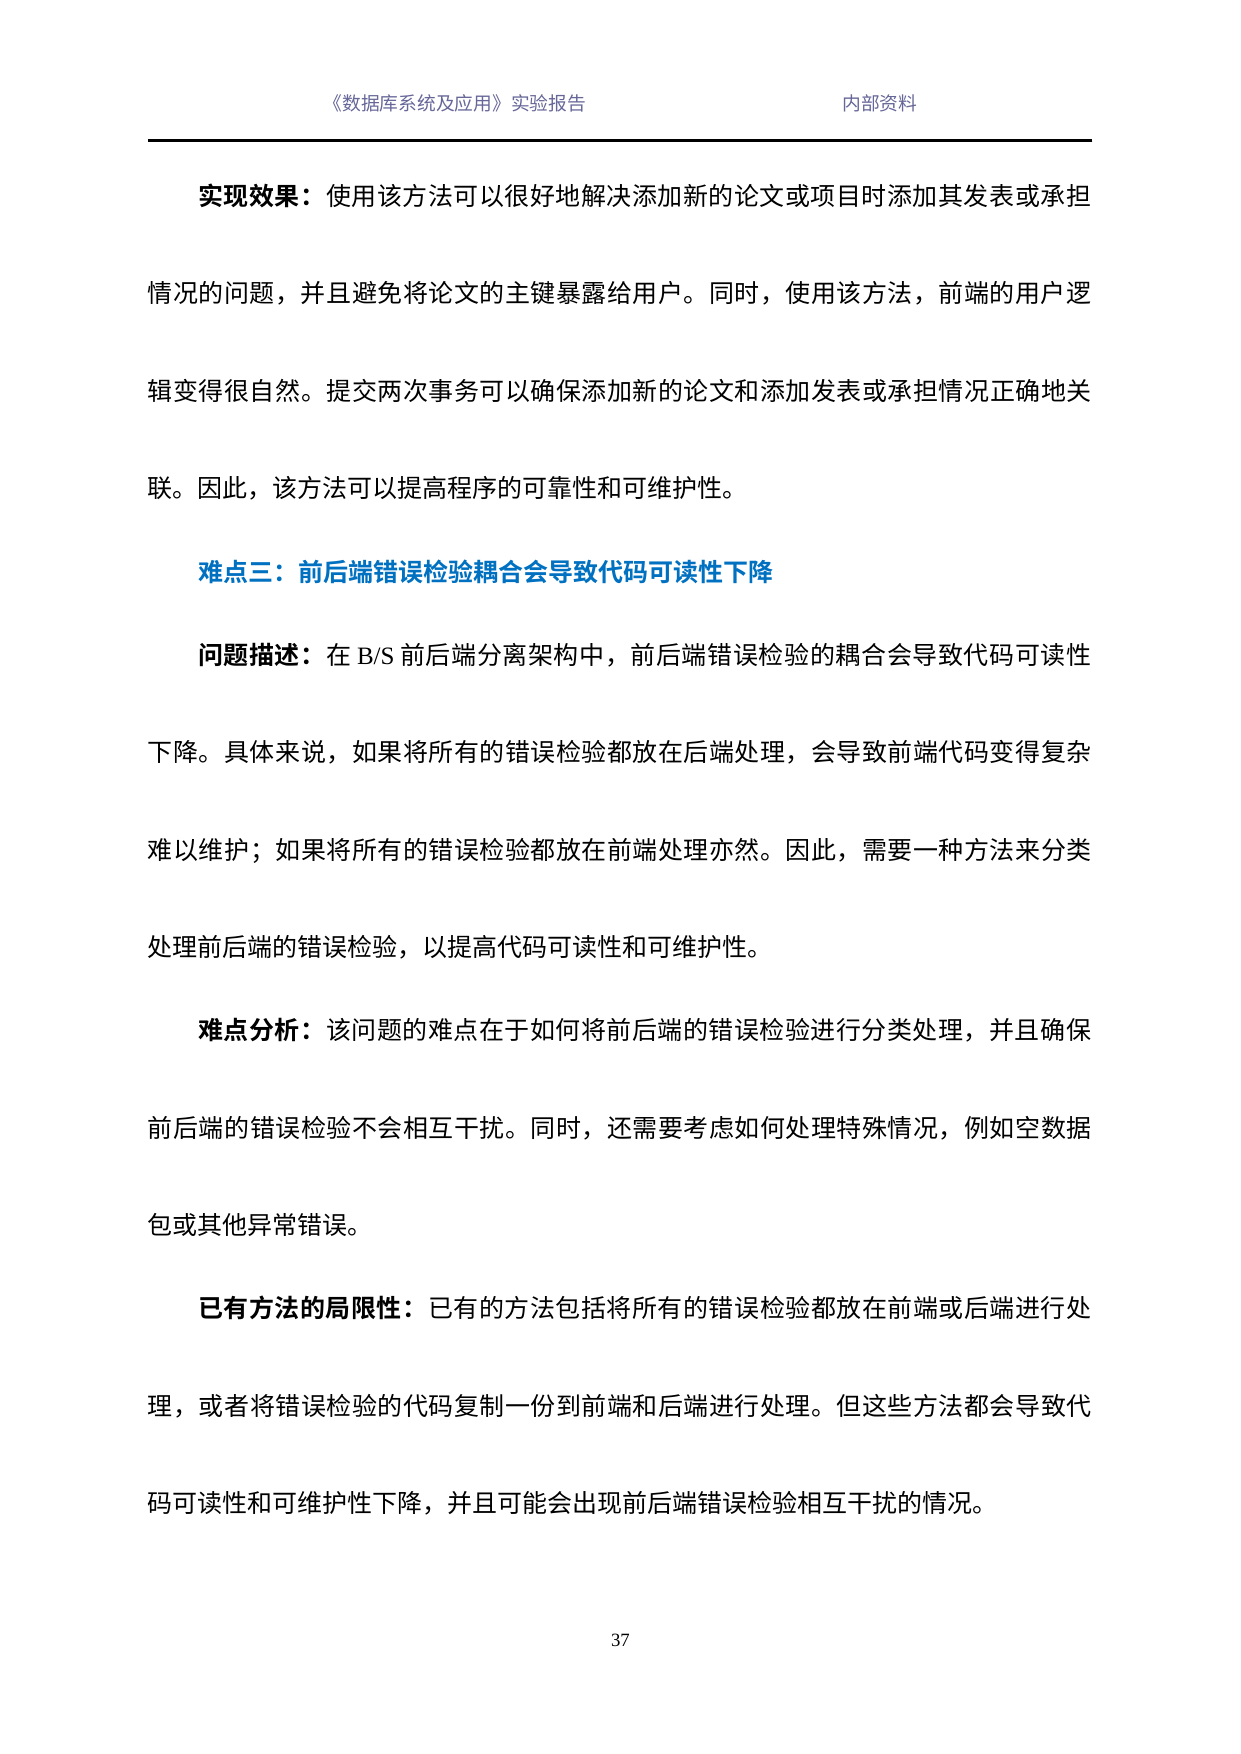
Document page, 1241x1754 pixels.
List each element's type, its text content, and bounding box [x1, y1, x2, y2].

text 难点三：前后端错误检验耦合会导致代码可读性下降 [148, 538, 1092, 603]
text 实现效果：使用该方法可以很好地解决添加新的论文或项目时添加其发表或承担情况的问题，并且避免将论文的主键暴露给用户。同时，使用该方法，前端的用户逻辑变得很自然。提交两次事务可以确保添加新的论文和添加发表或承担情况正确地关联。因此，该方法可以提高程序的可靠性和可维护性。 [148, 162, 1092, 519]
text 难点分析：该问题的难点在于如何将前后端的错误检验进行分类处理，并且确保前后端的错误检验不会相互干扰。同时，还需要考虑如何处理特殊情况，例如空数据包或其他异常错误。 [148, 996, 1092, 1256]
text 问题描述：在B/S前后端分离架构中，前后端错误检验的耦合会导致代码可读性下降。具体来说，如果将所有的错误检验都放在后端处理，会导致前端代码变得复杂难以维护；如果将所有的错误检验都放在前端处理亦然。因此，需要一种方法来分类处理前后端的错误检验，以提高代码可读性和可维护性。 [148, 621, 1092, 978]
text 已有方法的局限性：已有的方法包括将所有的错误检验都放在前端或后端进行处理，或者将错误检验的代码复制一份到前端和后端进行处理。但这些方法都会导致代码可读性和可维护性下降，并且可能会出现前后端错误检验相互干扰的情况。 [148, 1274, 1092, 1534]
